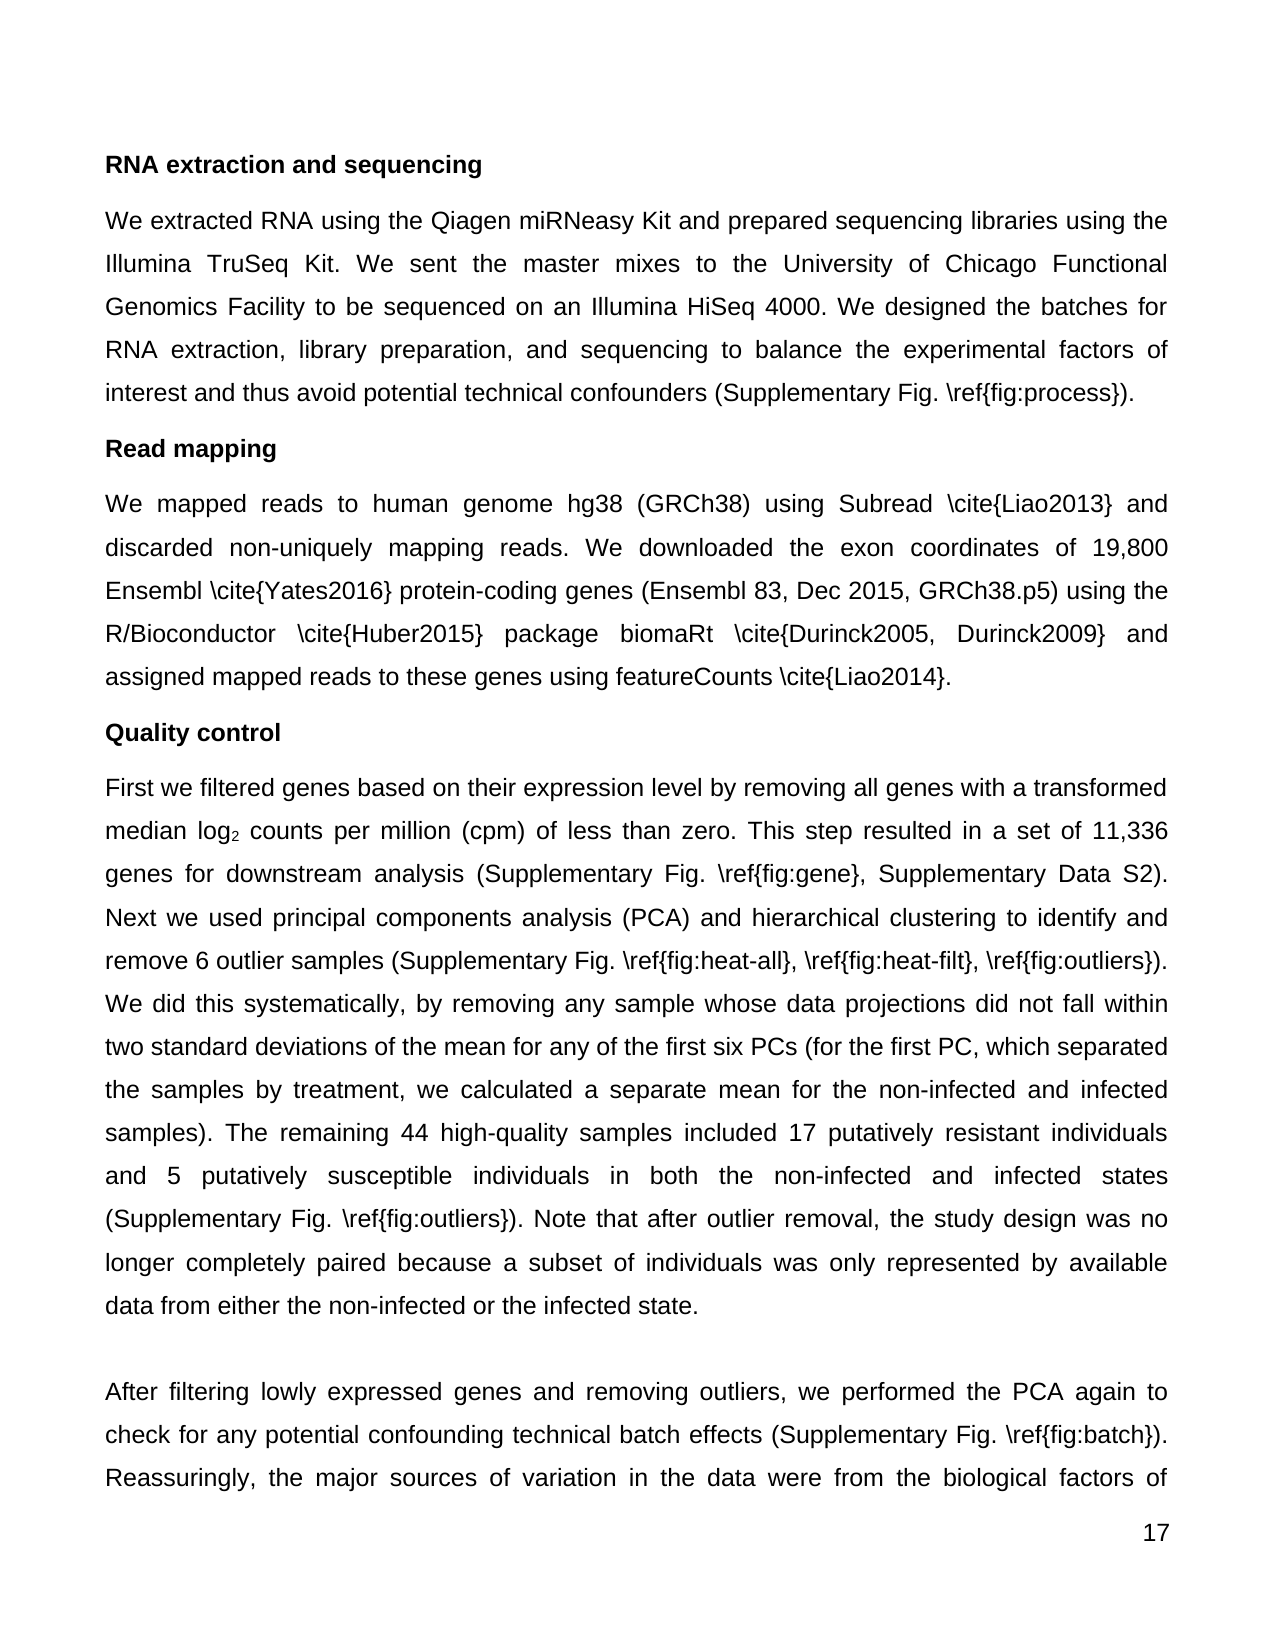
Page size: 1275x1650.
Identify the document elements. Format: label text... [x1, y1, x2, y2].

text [105, 1377, 1170, 1492]
text We extracted RNA using the Qiagen miRNeasy Kit and prepared sequencing libraries using the Illumina TruSeq Kit. We sent the master mixes to the University of Chicago Functional Genomics Facility to be sequenced on an Illumina HiSeq 4000. We designed the batches for RNA extraction, library preparation, and sequencing to balance the experimental factors of interest and thus avoid potential technical confounders (Supplementary Fig. \ref{fig:process}). [105, 206, 1170, 407]
subtitle Read mapping [105, 434, 1170, 462]
text First we filtered genes based on their expression level by removing all genes with a transformed median log2 counts per million (cpm) of less than zero. This step resulted in a set of 11,336 genes for downstream analysis (Supplementary Fig. \ref{fig:gene}, Supplementary Data S2). Next we used principal components analysis (PCA) and hierarchical clustering to identify and remove 6 outlier samples (Supplementary Fig. \ref{fig:heat-all}, \ref{fig:heat-filt}, \ref{fig:outliers}). We did this systematically, by removing any sample whose data projections did not fall within two standard deviations of the mean for any of the first six PCs (for the first PC, which separated the samples by treatment, we calculated a separate mean for the non-infected and infected samples). The remaining 44 high-quality samples included 17 putatively resistant individuals and 5 putatively susceptible individuals in both the non-infected and infected states (Supplementary Fig. \ref{fig:outliers}). Note that after outlier removal, the study design was no longer completely paired because a subset of individuals was only represented by available data from either the non-infected or the infected state. [105, 773, 1170, 1319]
subtitle Quality control [105, 717, 1170, 746]
text We mapped reads to human genome hg38 (GRCh38) using Subread \cite{Liao2013} and discarded non-uniquely mapping reads. We downloaded the exon coordinates of 19,800 Ensembl \cite{Yates2016} protein-coding genes (Ensembl 83, Dec 2015, GRCh38.p5) using the R/Bioconductor \cite{Huber2015} package biomaRt \cite{Durinck2005, Durinck2009} and assigned mapped reads to these genes using featureCounts \cite{Liao2014}. [105, 489, 1170, 691]
subtitle RNA extraction and sequencing [105, 150, 1170, 179]
